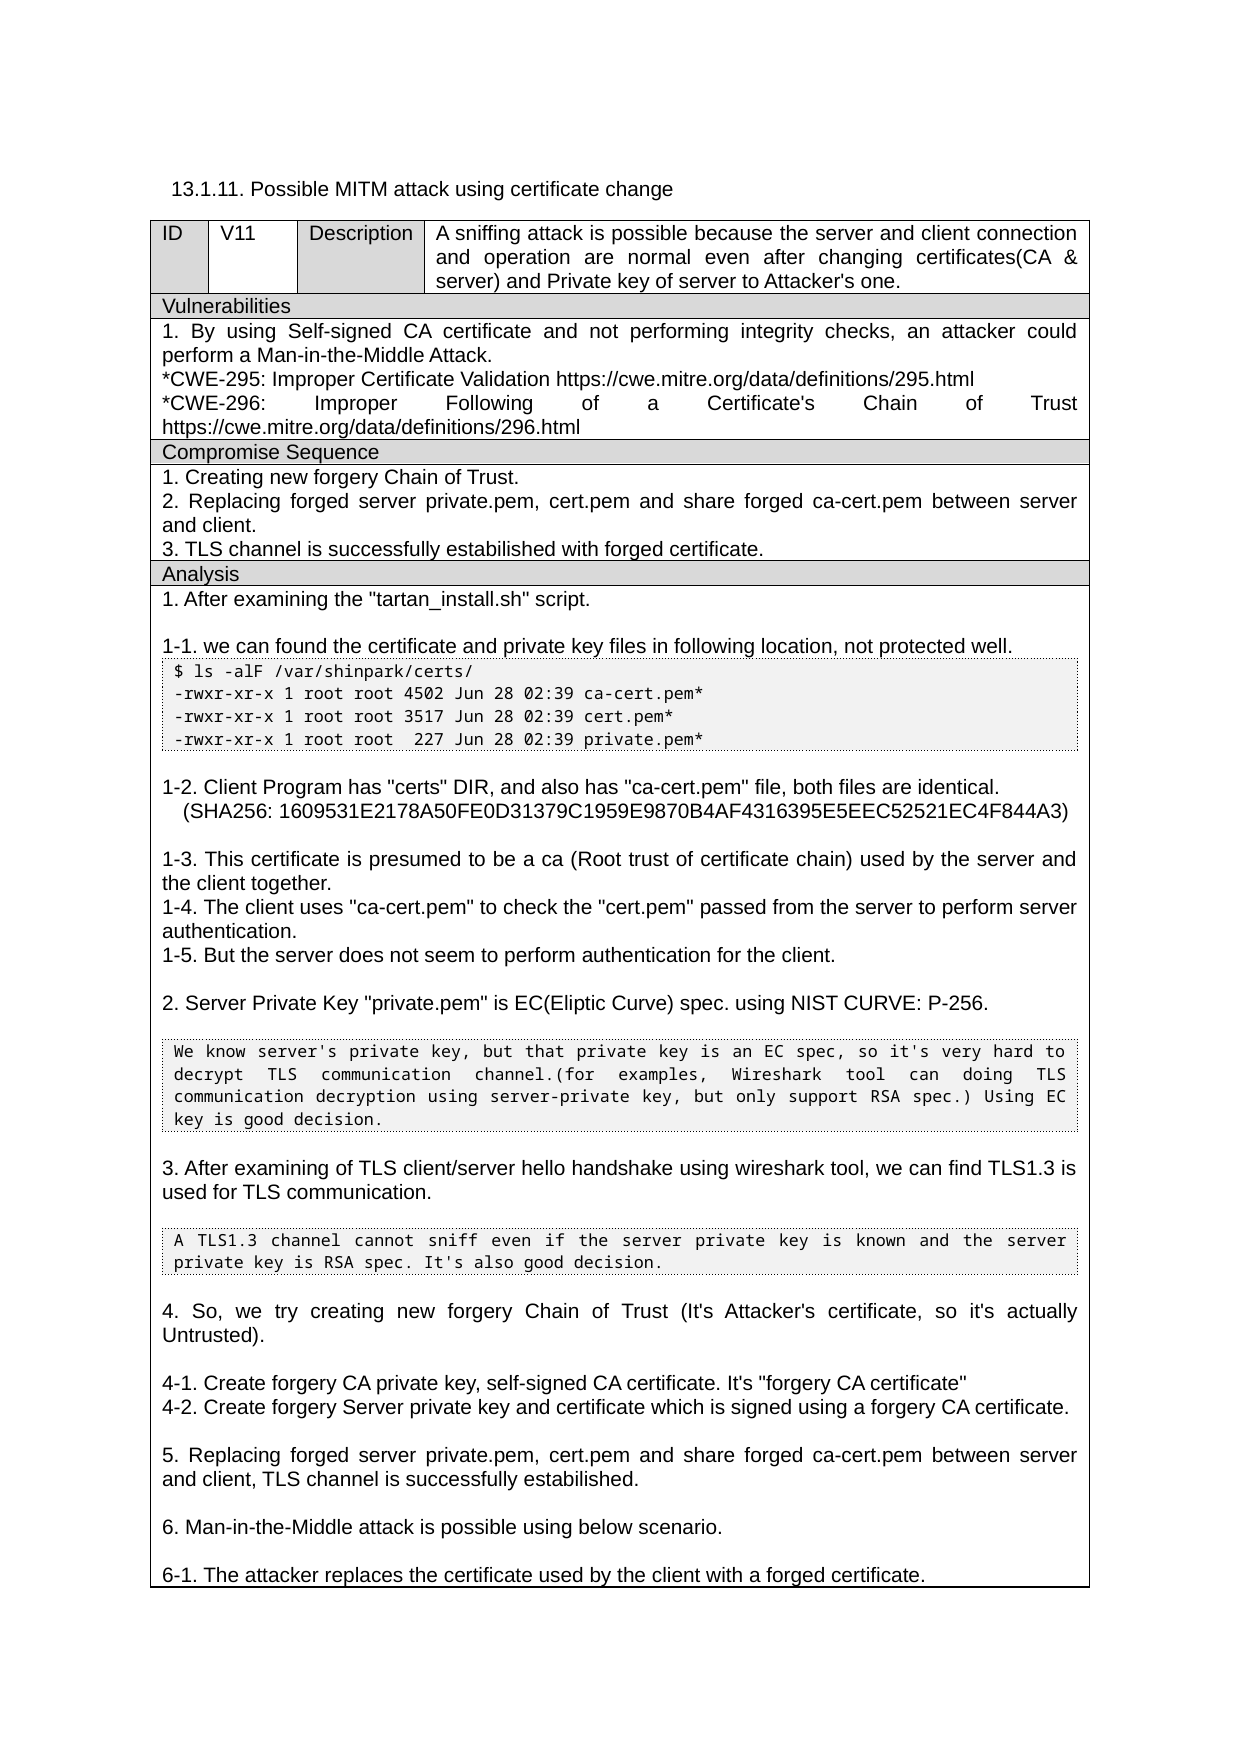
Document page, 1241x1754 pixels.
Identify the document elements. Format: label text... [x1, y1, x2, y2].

table_cell 1. By using Self-signed CA certificate and not performing integrity checks, an attacker could perform a Man-in-the-Middle Attack. *CWE-295: Improper Certificate Validation https://cwe.mitre.org/data/definitions/295.html *CWE-296: Improper Following of a Certificate's Chain of Trust https://cwe.mitre.org/data/definitions/296.html [151, 319, 1089, 438]
table_header V11 [209, 221, 297, 293]
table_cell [151, 586, 1089, 1586]
subtitle 13.1.11. Possible MITM attack using certificate change [171, 177, 1069, 201]
table_cell 1. Creating new forgery Chain of Trust. 2. Replacing forged server private.pem, cert.pem and share forged ca-cert.pem between server and client. 3. TLS channel is successfully estabilished with forged certificate. [151, 465, 1089, 560]
table_cell Analysis [151, 561, 1089, 585]
table_cell Vulnerabilities [151, 294, 1089, 318]
table_header A sniffing attack is possible because the server and client connection and operation are normal even after changing certificates(CA & server) and Private key of server to Attacker's one. [425, 221, 1089, 293]
table_header Description [298, 221, 424, 293]
table_header ID [151, 221, 208, 293]
table_cell Compromise Sequence [151, 440, 1089, 463]
